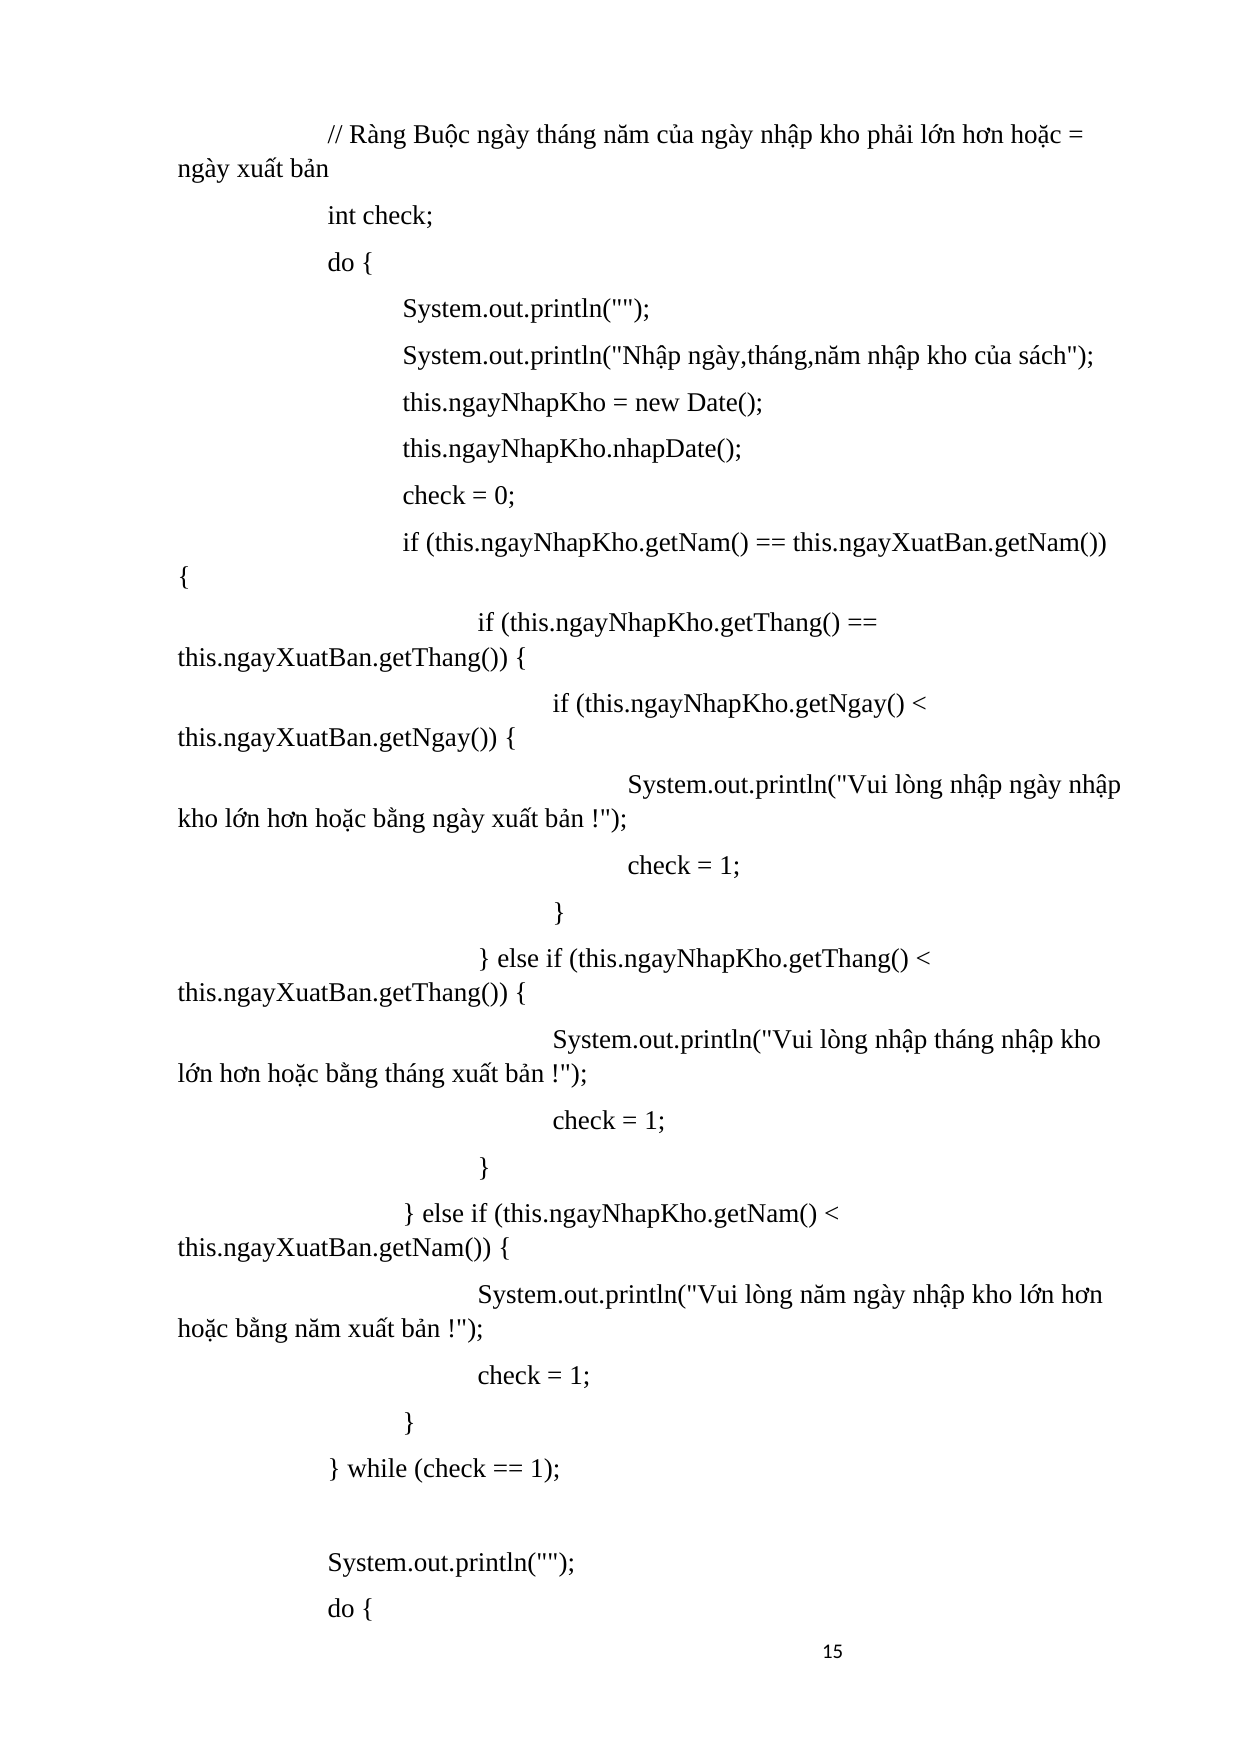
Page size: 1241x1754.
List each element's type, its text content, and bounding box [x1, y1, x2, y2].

text } else if (this.ngayNhapKho.getThang() < this.ngayXuatBan.getThang()) { [177, 942, 1122, 1008]
text do { [177, 1592, 1122, 1623]
text if (this.ngayNhapKho.getNgay() < this.ngayXuatBan.getNgay()) { [177, 687, 1122, 753]
text System.out.println("Vui lòng nhập tháng nhập kho lớn hơn hoặc bằng tháng xuất bản !"); [177, 1023, 1122, 1088]
text if (this.ngayNhapKho.getNam() == this.ngayXuatBan.getNam()) { [177, 526, 1122, 591]
text } [177, 1406, 1122, 1437]
text // Ràng Buộc ngày tháng năm của ngày nhập kho phải lớn hơn hoặc = ngày xuất bản [177, 118, 1122, 183]
text System.out.println("Nhập ngày,tháng,năm nhập kho của sách"); [177, 339, 1122, 370]
text check = 1; [177, 1104, 1122, 1135]
text System.out.println(""); [177, 292, 1122, 323]
text check = 1; [177, 849, 1122, 880]
text System.out.println("Vui lòng năm ngày nhập kho lớn hơn hoặc bằng năm xuất bản !"); [177, 1278, 1122, 1343]
text check = 0; [177, 479, 1122, 510]
text if (this.ngayNhapKho.getThang() == this.ngayXuatBan.getThang()) { [177, 606, 1122, 672]
text System.out.println(""); [177, 1546, 1122, 1577]
text } while (check == 1); [177, 1452, 1122, 1483]
text this.ngayNhapKho.nhapDate(); [177, 432, 1122, 463]
text do { [177, 246, 1122, 277]
text System.out.println("Vui lòng nhập ngày nhập kho lớn hơn hoặc bằng ngày xuất bản !"); [177, 768, 1122, 833]
text } [177, 896, 1122, 927]
text this.ngayNhapKho = new Date(); [177, 386, 1122, 417]
text int check; [177, 199, 1122, 230]
text } else if (this.ngayNhapKho.getNam() < this.ngayXuatBan.getNam()) { [177, 1197, 1122, 1263]
text } [177, 1151, 1122, 1182]
text check = 1; [177, 1359, 1122, 1390]
